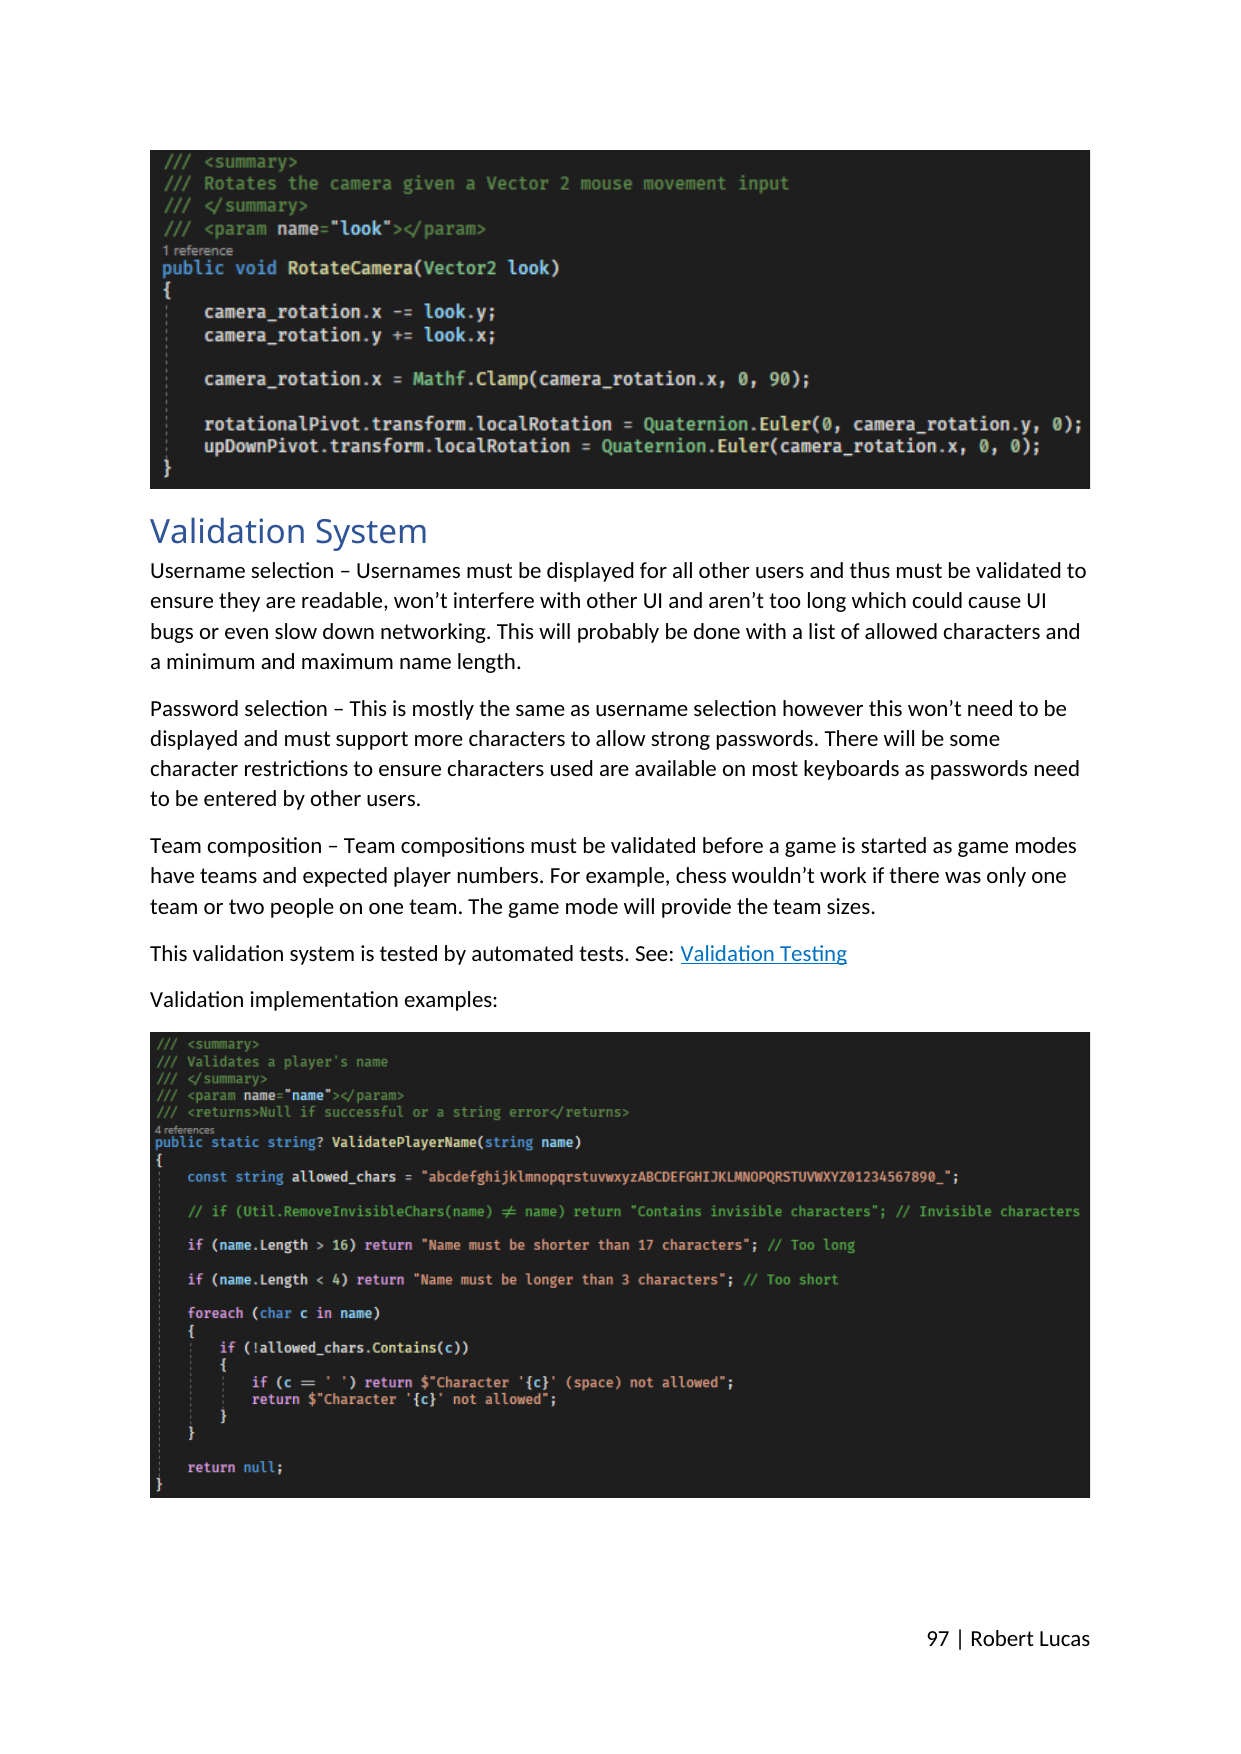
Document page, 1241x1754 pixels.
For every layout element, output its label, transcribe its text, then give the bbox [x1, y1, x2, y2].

subtitle Validation System [150, 507, 1090, 553]
picture [150, 1032, 1091, 1498]
text Validation implementation examples: [150, 986, 1090, 1013]
text Username selection – Usernames must be displayed for all other users and thus must be validated to ensure they are readable, won’t interfere with other UI and aren’t too long which could cause UI bugs or even slow down networking. This will probably be done with a list of allowed characters and a minimum and maximum name length. [150, 556, 1090, 675]
text Password selection – This is mostly the same as username selection however this won’t need to be displayed and must support more characters to allow strong passwords. There will be some character restrictions to ensure characters used are available on most keyboards as passwords need to be entered by other users. [150, 694, 1090, 812]
picture [150, 150, 1091, 489]
text This validation system is tested by automated tests. See: Validation Testing [150, 939, 1090, 967]
text Team composition – Team compositions must be validated before a game is started as game modes have teams and expected player numbers. For example, chess wouldn’t work if there was only one team or two people on one team. The game mode will provide the team sizes. [150, 831, 1090, 920]
